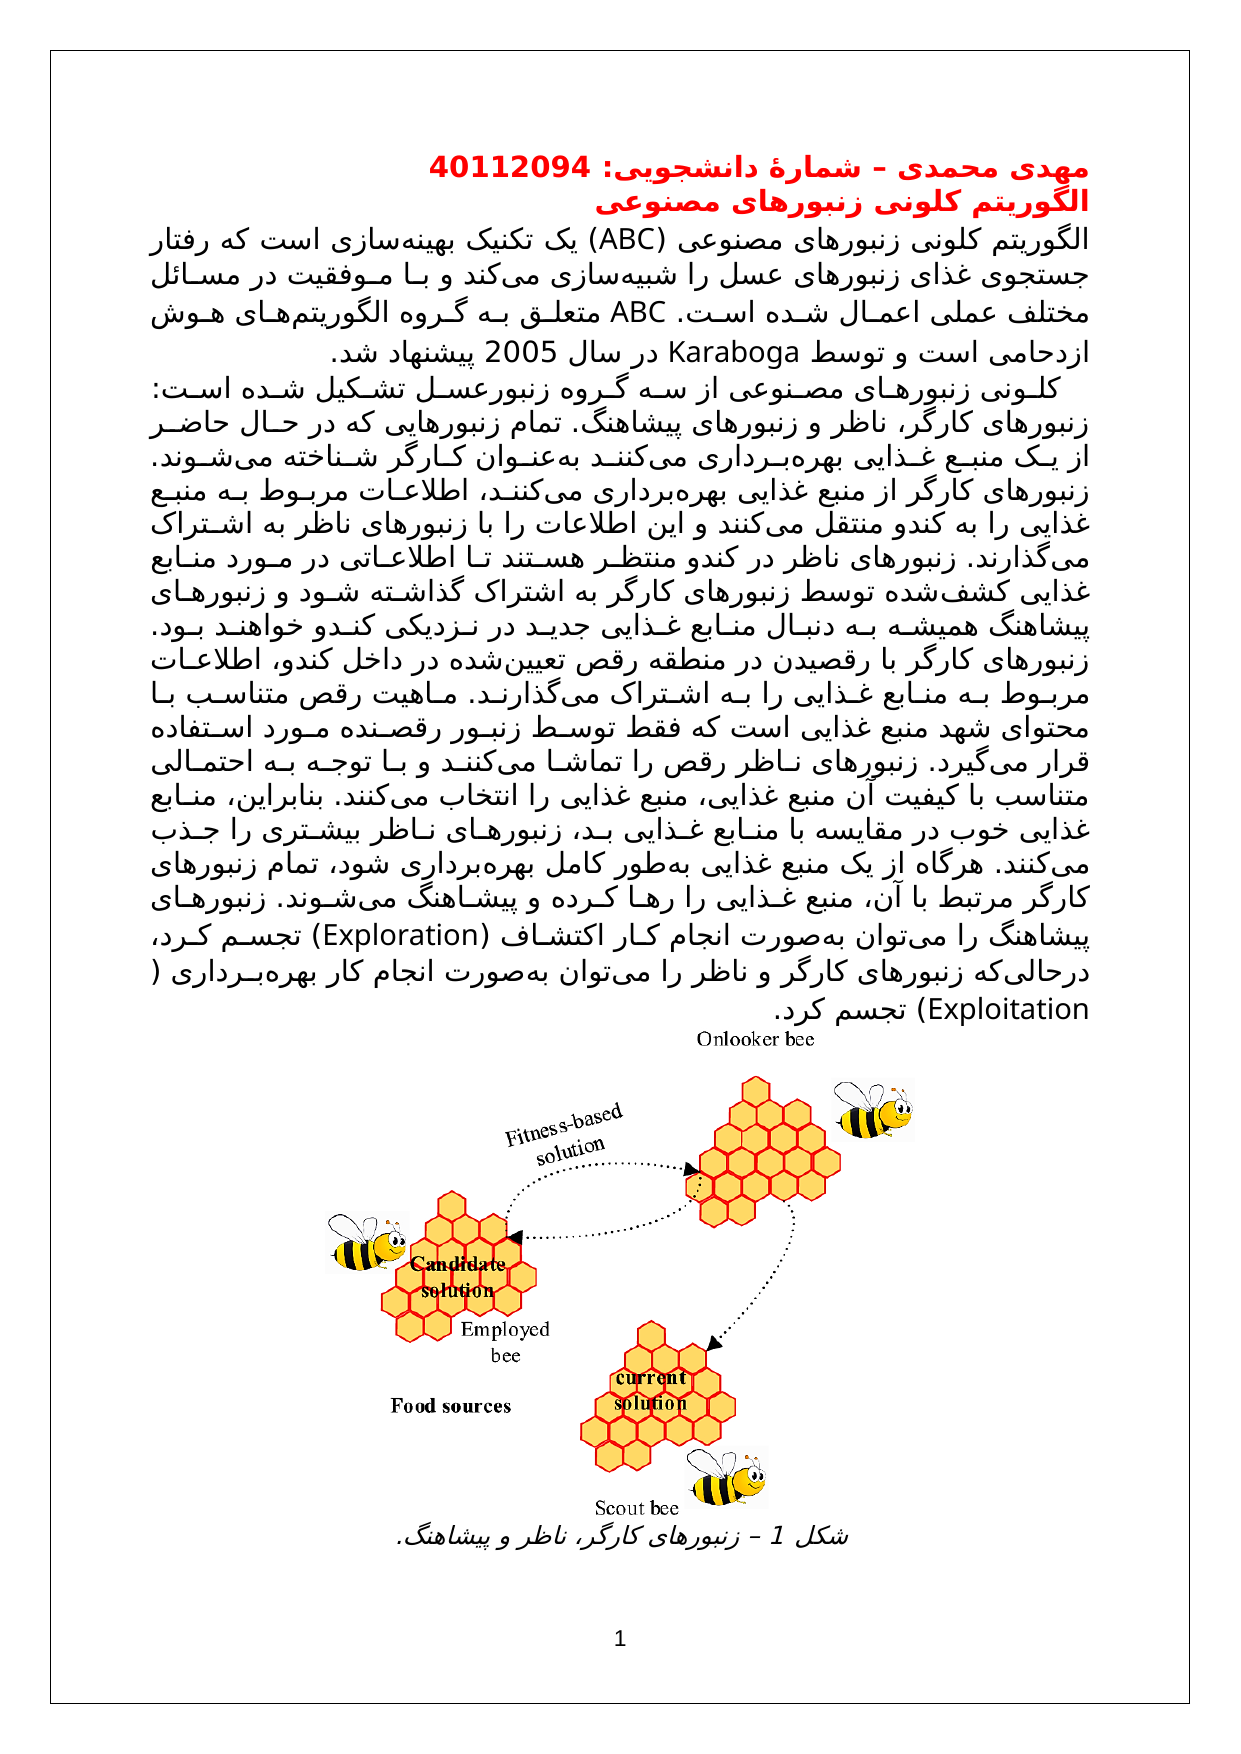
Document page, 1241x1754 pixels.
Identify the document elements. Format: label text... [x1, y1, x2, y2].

picture [325, 1027, 915, 1521]
text الگوریتم کلونی زنبورهای مصنوعی (ABC) یک تکنیک بهینه‌سازی است که رفتار جستجوی غذای زنبورهای عسل را شبیه‌سازی می‌کند و با موفقیت در مسائل مختلف عملی اعمال شده است. ABC متعلق به گروه الگوریتم‌های هوش ازدحامی است و توسط Karaboga در سال 2005 پیشنهاد شد. [150, 218, 1090, 371]
text کلونی زنبورهای مصنوعی از سه گروه زنبورعسل تشکیل شده است: زنبورهای کارگر، ناظر و زنبورهای پیشاهنگ. تمام زنبورهایی که در حال حاضر از یک منبع غذایی بهره‌برداری می‌کنند به‌عنوان کارگر شناخته می‌شوند. زنبورهای کارگر از منبع غذایی بهره‌برداری می‌کنند، اطلاعات مربوط به منبع غذایی را به کندو منتقل می‌کنند و این اطلاعات را با زنبورهای ناظر به اشتراک می‌گذارند. زنبورهای ناظر در کندو منتظر هستند تا اطلاعاتی در مورد منابع غذایی کشف‌شده توسط زنبورهای کارگر به اشتراک گذاشته شود و زنبورهای پیشاهنگ همیشه به دنبال منابع غذایی جدید در نزدیکی کندو خواهند بود. زنبورهای کارگر با رقصیدن در منطقه رقص تعیین‌شده در داخل کندو، اطلاعات مربوط به منابع غذایی را به اشتراک می‌گذارند. ماهیت رقص متناسب با محتوای شهد منبع غذایی است که فقط توسط زنبور رقصنده مورد استفاده قرار می‌گیرد. زنبورهای ناظر رقص را تماشا می‌کنند و با توجه به احتمالی متناسب با کیفیت آن منبع غذایی، منبع غذایی را انتخاب می‌کنند. بنابراین، منابع غذایی خوب در مقایسه با منابع غذایی بد، زنبورهای ناظر بیشتری را جذب می‌کنند. هرگاه از یک منبع غذایی به‌طور کامل بهره‌برداری شود، تمام زنبورهای کارگر مرتبط با آن، منبع غذایی را رها کرده و پیشاهنگ می‌شوند. زنبورهای پیشاهنگ را می‌توان به‌صورت انجام کار اکتشاف (Exploration) تجسم کرد، درحالی‌که زنبورهای کارگر و ناظر را می‌توان به‌صورت انجام کار بهره‌برداری (Exploitation) تجسم کرد. [150, 371, 1090, 1028]
text الگوریتم کلونی زنبورهای مصنوعی [150, 184, 1090, 218]
text مهدی محمدی – شمارۀ دانشجویی: 40112094 [150, 150, 1090, 184]
text شکل 1 – زنبورهای کارگر، ناظر و پیشاهنگ. [150, 1522, 1090, 1551]
